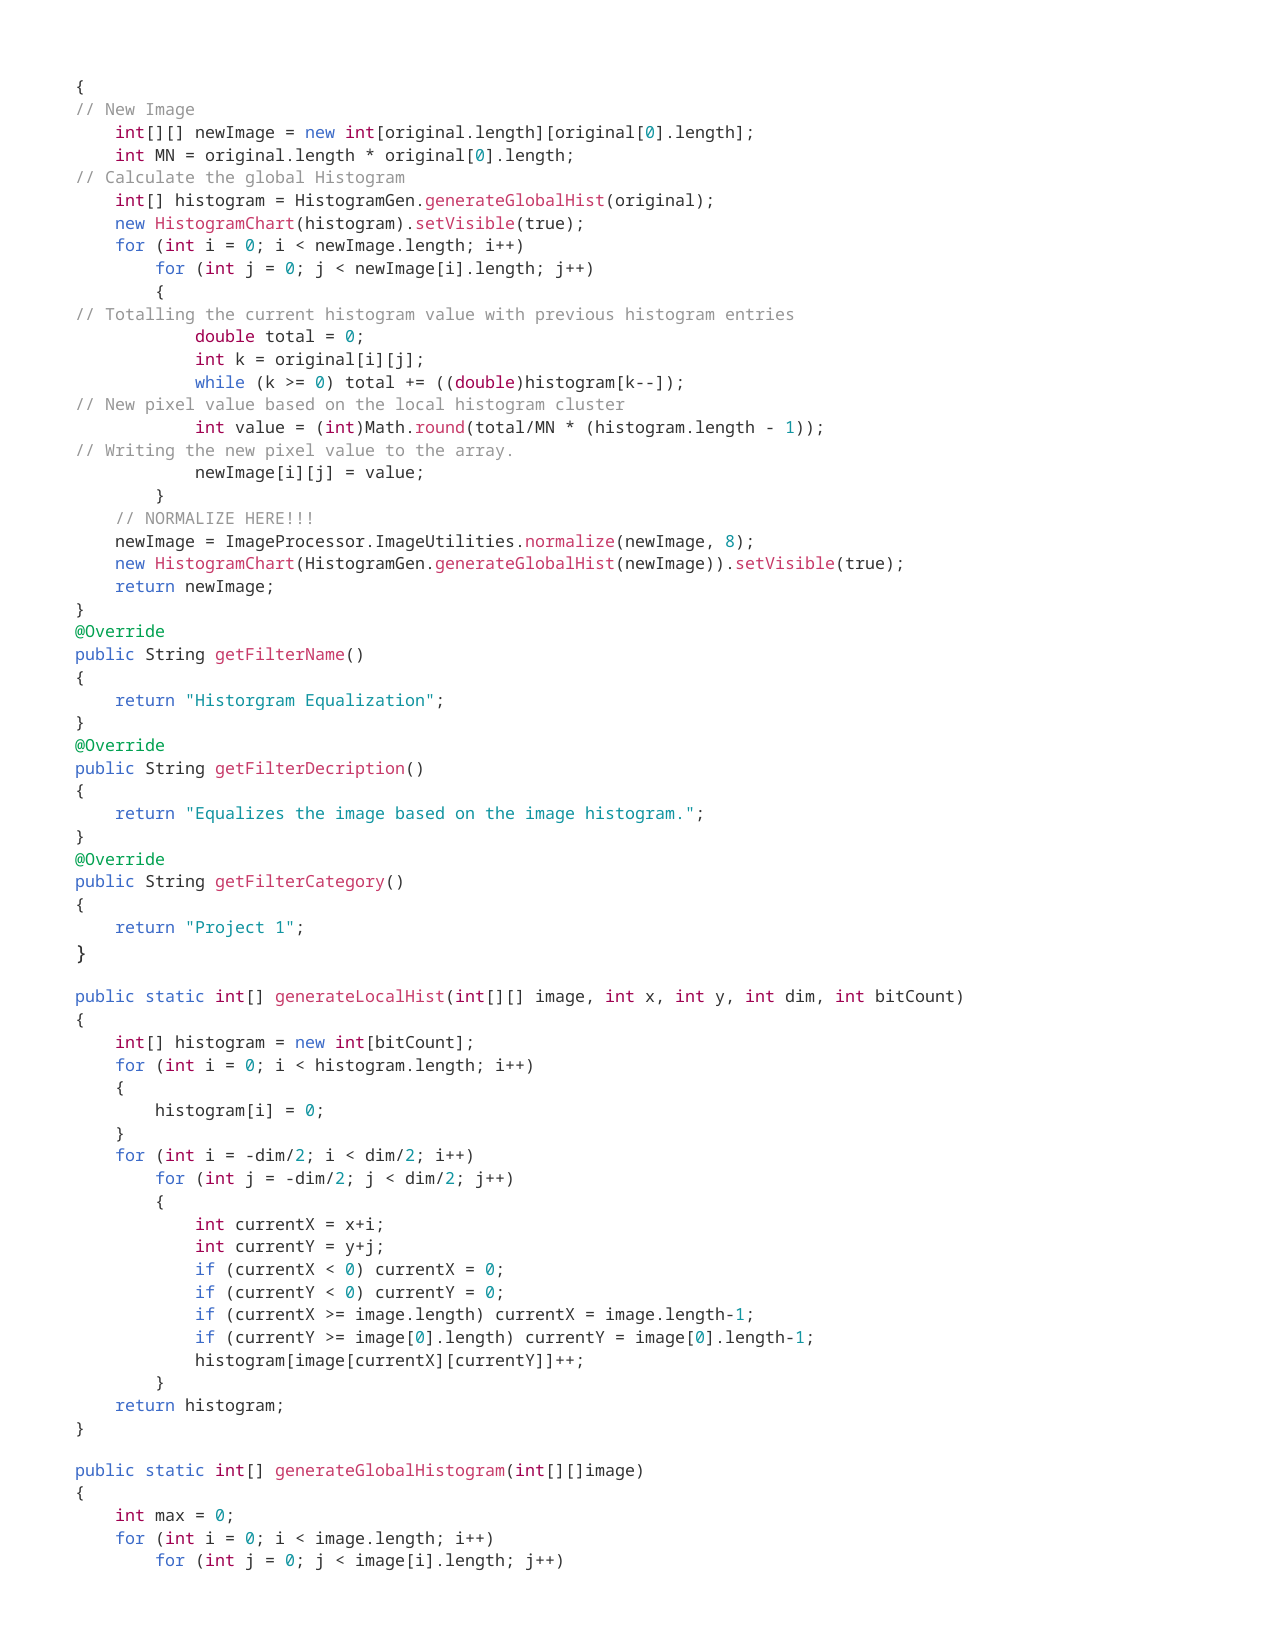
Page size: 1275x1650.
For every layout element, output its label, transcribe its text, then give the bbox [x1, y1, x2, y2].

text int k = original[i][j]; [75, 347, 1200, 370]
text { [75, 1481, 1200, 1503]
text { [75, 279, 1200, 302]
text { [75, 779, 1200, 802]
text { [75, 1076, 1200, 1099]
text // Calculate the global Histogram [75, 166, 1200, 188]
text } [75, 1417, 1200, 1439]
text if (currentY < 0) currentY = 0; [75, 1280, 1200, 1303]
text return "Equalizes the image based on the image histogram."; [75, 802, 1200, 824]
text { [75, 665, 1200, 688]
text public String getFilterCategory() [75, 870, 1200, 892]
text if (currentY >= image[0].length) currentY = image[0].length-1; [75, 1326, 1200, 1348]
text // Totalling the current histogram value with previous histogram entries [75, 302, 1200, 325]
text int currentX = x+i; [75, 1212, 1200, 1235]
text } [75, 938, 1200, 966]
text } [75, 711, 1200, 733]
text { [75, 892, 1200, 915]
text return histogram; [75, 1394, 1200, 1417]
text histogram[i] = 0; [75, 1099, 1200, 1121]
text public static int[] generateLocalHist(int[][] image, int x, int y, int dim, int bitCount) [75, 985, 1200, 1008]
text public static int[] generateGlobalHistogram(int[][]image) [75, 1458, 1200, 1481]
text for (int j = 0; j < newImage[i].length; j++) [75, 257, 1200, 279]
text for (int i = 0; i < histogram.length; i++) [75, 1053, 1200, 1076]
text int value = (int)Math.round(total/MN * (histogram.length - 1)); [75, 416, 1200, 438]
text for (int i = 0; i < newImage.length; i++) [75, 234, 1200, 257]
text public String getFilterName() [75, 643, 1200, 665]
text { [75, 1008, 1200, 1031]
text return newImage; [75, 574, 1200, 597]
text { [75, 75, 1200, 98]
text for (int i = -dim/2; i < dim/2; i++) [75, 1144, 1200, 1167]
text if (currentX < 0) currentX = 0; [75, 1258, 1200, 1280]
text } [75, 484, 1200, 506]
text while (k >= 0) total += ((double)histogram[k--]); [75, 370, 1200, 393]
text double total = 0; [75, 325, 1200, 347]
text } [75, 1371, 1200, 1394]
text @Override [75, 620, 1200, 643]
text public String getFilterDecription() [75, 756, 1200, 779]
text // Writing the new pixel value to the array. [75, 438, 1200, 461]
text } [75, 824, 1200, 847]
text return "Historgram Equalization"; [75, 688, 1200, 711]
text histogram[image[currentX][currentY]]++; [75, 1348, 1200, 1371]
text newImage = ImageProcessor.ImageUtilities.normalize(newImage, 8); [75, 529, 1200, 552]
text // NORMALIZE HERE!!! [75, 506, 1200, 529]
text if (currentX >= image.length) currentX = image.length-1; [75, 1303, 1200, 1326]
text newImage[i][j] = value; [75, 461, 1200, 484]
text // New Image [75, 98, 1200, 120]
text int[][] newImage = new int[original.length][original[0].length]; [75, 120, 1200, 143]
text new HistogramChart(histogram).setVisible(true); [75, 211, 1200, 234]
text int currentY = y+j; [75, 1235, 1200, 1258]
text int[] histogram = new int[bitCount]; [75, 1031, 1200, 1053]
text } [75, 597, 1200, 620]
text for (int i = 0; i < image.length; i++) [75, 1526, 1200, 1549]
text int[] histogram = HistogramGen.generateGlobalHist(original); [75, 188, 1200, 211]
text } [75, 1121, 1200, 1144]
text int MN = original.length * original[0].length; [75, 143, 1200, 166]
text return "Project 1"; [75, 915, 1200, 938]
text // New pixel value based on the local histogram cluster [75, 393, 1200, 416]
text new HistogramChart(HistogramGen.generateGlobalHist(newImage)).setVisible(true); [75, 552, 1200, 574]
text { [75, 1189, 1200, 1212]
text int max = 0; [75, 1503, 1200, 1526]
text @Override [75, 733, 1200, 756]
text for (int j = -dim/2; j < dim/2; j++) [75, 1167, 1200, 1189]
text for (int j = 0; j < image[i].length; j++) [75, 1549, 1200, 1572]
text @Override [75, 847, 1200, 870]
